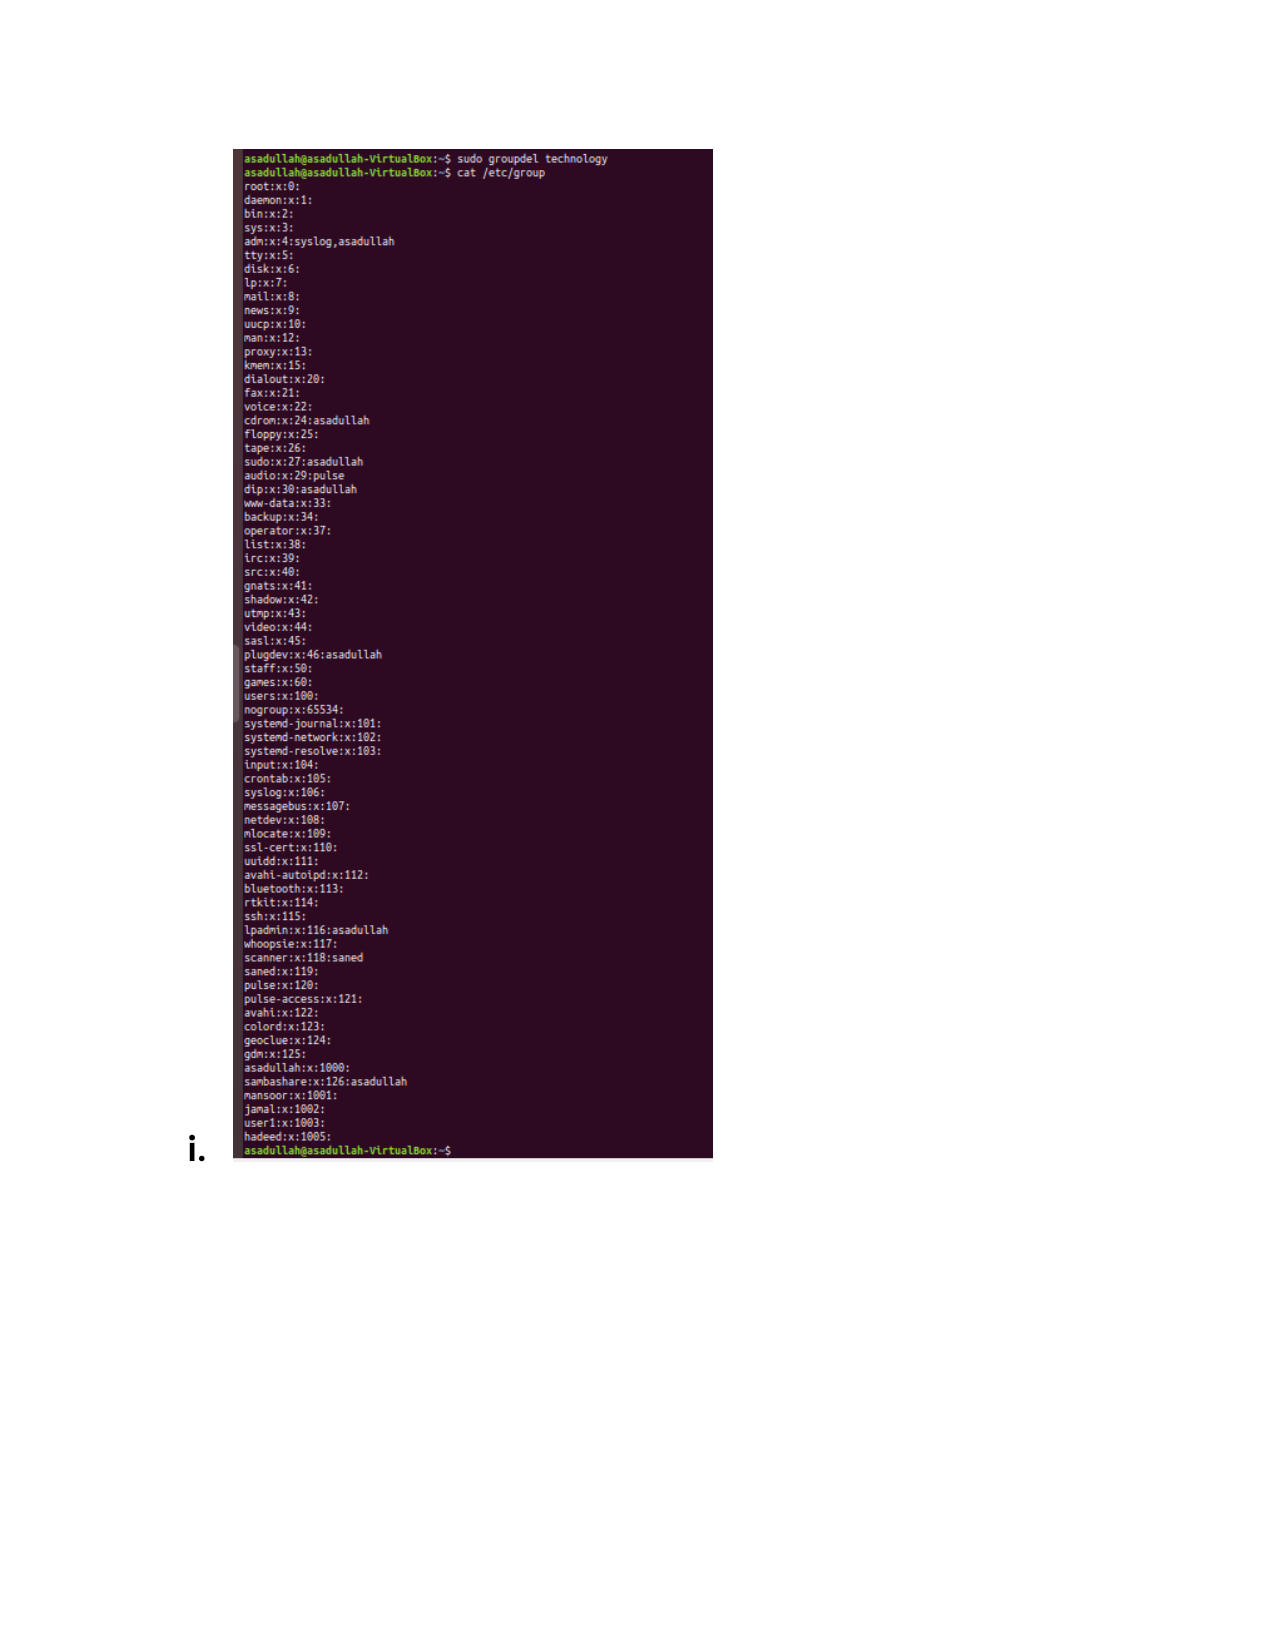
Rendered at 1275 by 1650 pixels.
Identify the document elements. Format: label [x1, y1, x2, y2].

picture [233, 149, 713, 1162]
